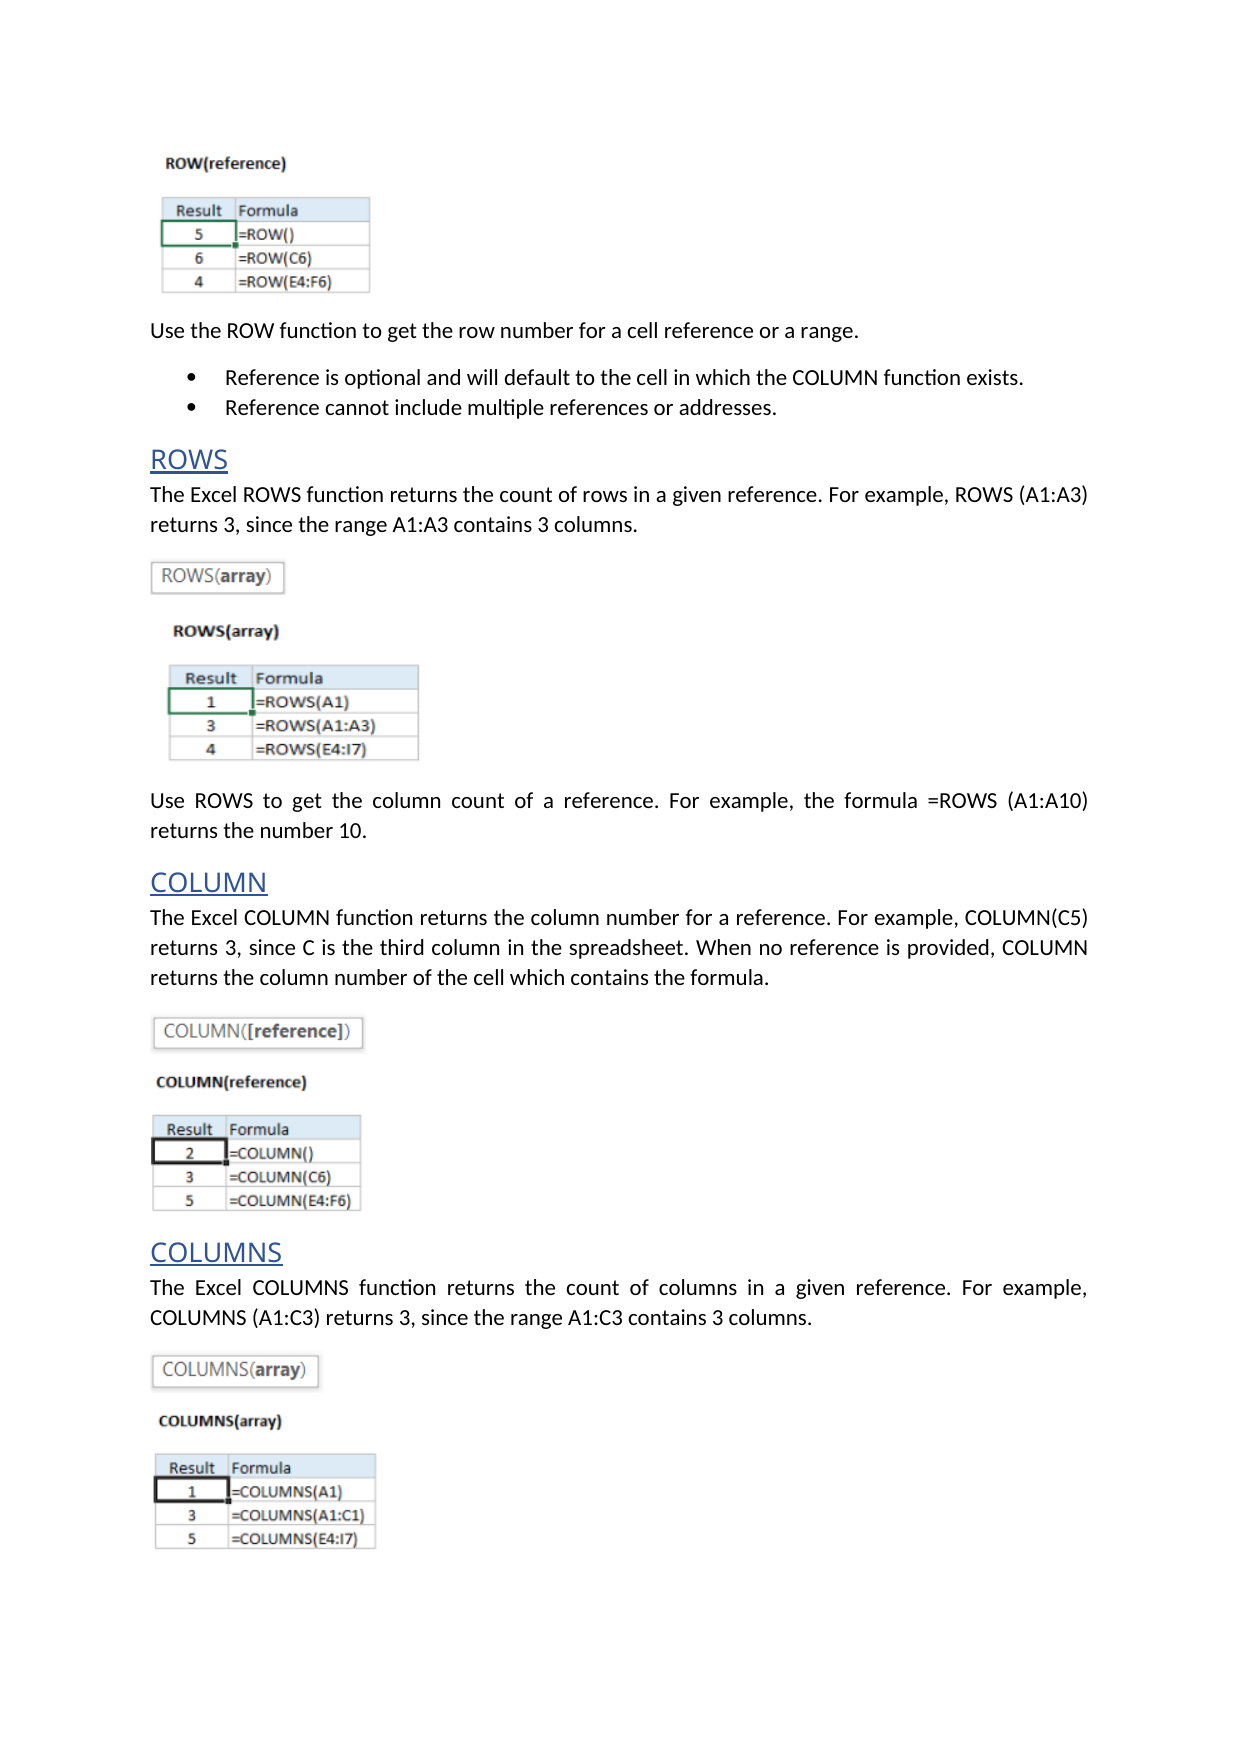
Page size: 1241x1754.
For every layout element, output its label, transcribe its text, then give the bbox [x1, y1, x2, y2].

list Reference cannot include multiple references or addresses. [187, 393, 1090, 421]
text Use the ROW function to get the row number for a cell reference or a range. [150, 316, 1090, 344]
picture [150, 1010, 367, 1054]
text Use ROWS to get the column count of a reference. For example, the formula =ROWS (A1:A10) returns the number 10. [150, 786, 1090, 844]
text The Excel COLUMN function returns the column number for a reference. For example, COLUMN(C5) returns 3, since C is the third column in the spreadsheet. When no reference is provided, COLUMN returns the column number of the cell which contains the formula. [150, 903, 1090, 991]
subtitle COLUMN [150, 863, 1090, 900]
list Reference is optional and will default to the cell in which the COLUMN function exists. [187, 363, 1090, 391]
text The Excel COLUMNS function returns the count of columns in a given reference. For example, COLUMNS (A1:C3) returns 3, since the range A1:C3 contains 3 columns. [150, 1273, 1090, 1331]
subtitle COLUMNS [150, 1233, 1090, 1270]
picture [150, 1350, 324, 1393]
subtitle ROWS [150, 440, 1090, 477]
picture [150, 1411, 384, 1553]
picture [150, 1072, 365, 1215]
picture [150, 613, 432, 768]
picture [150, 557, 287, 595]
text The Excel ROWS function returns the count of rows in a given reference. For example, ROWS (A1:A3) returns 3, since the range A1:A3 contains 3 columns. [150, 480, 1090, 538]
picture [150, 150, 378, 298]
